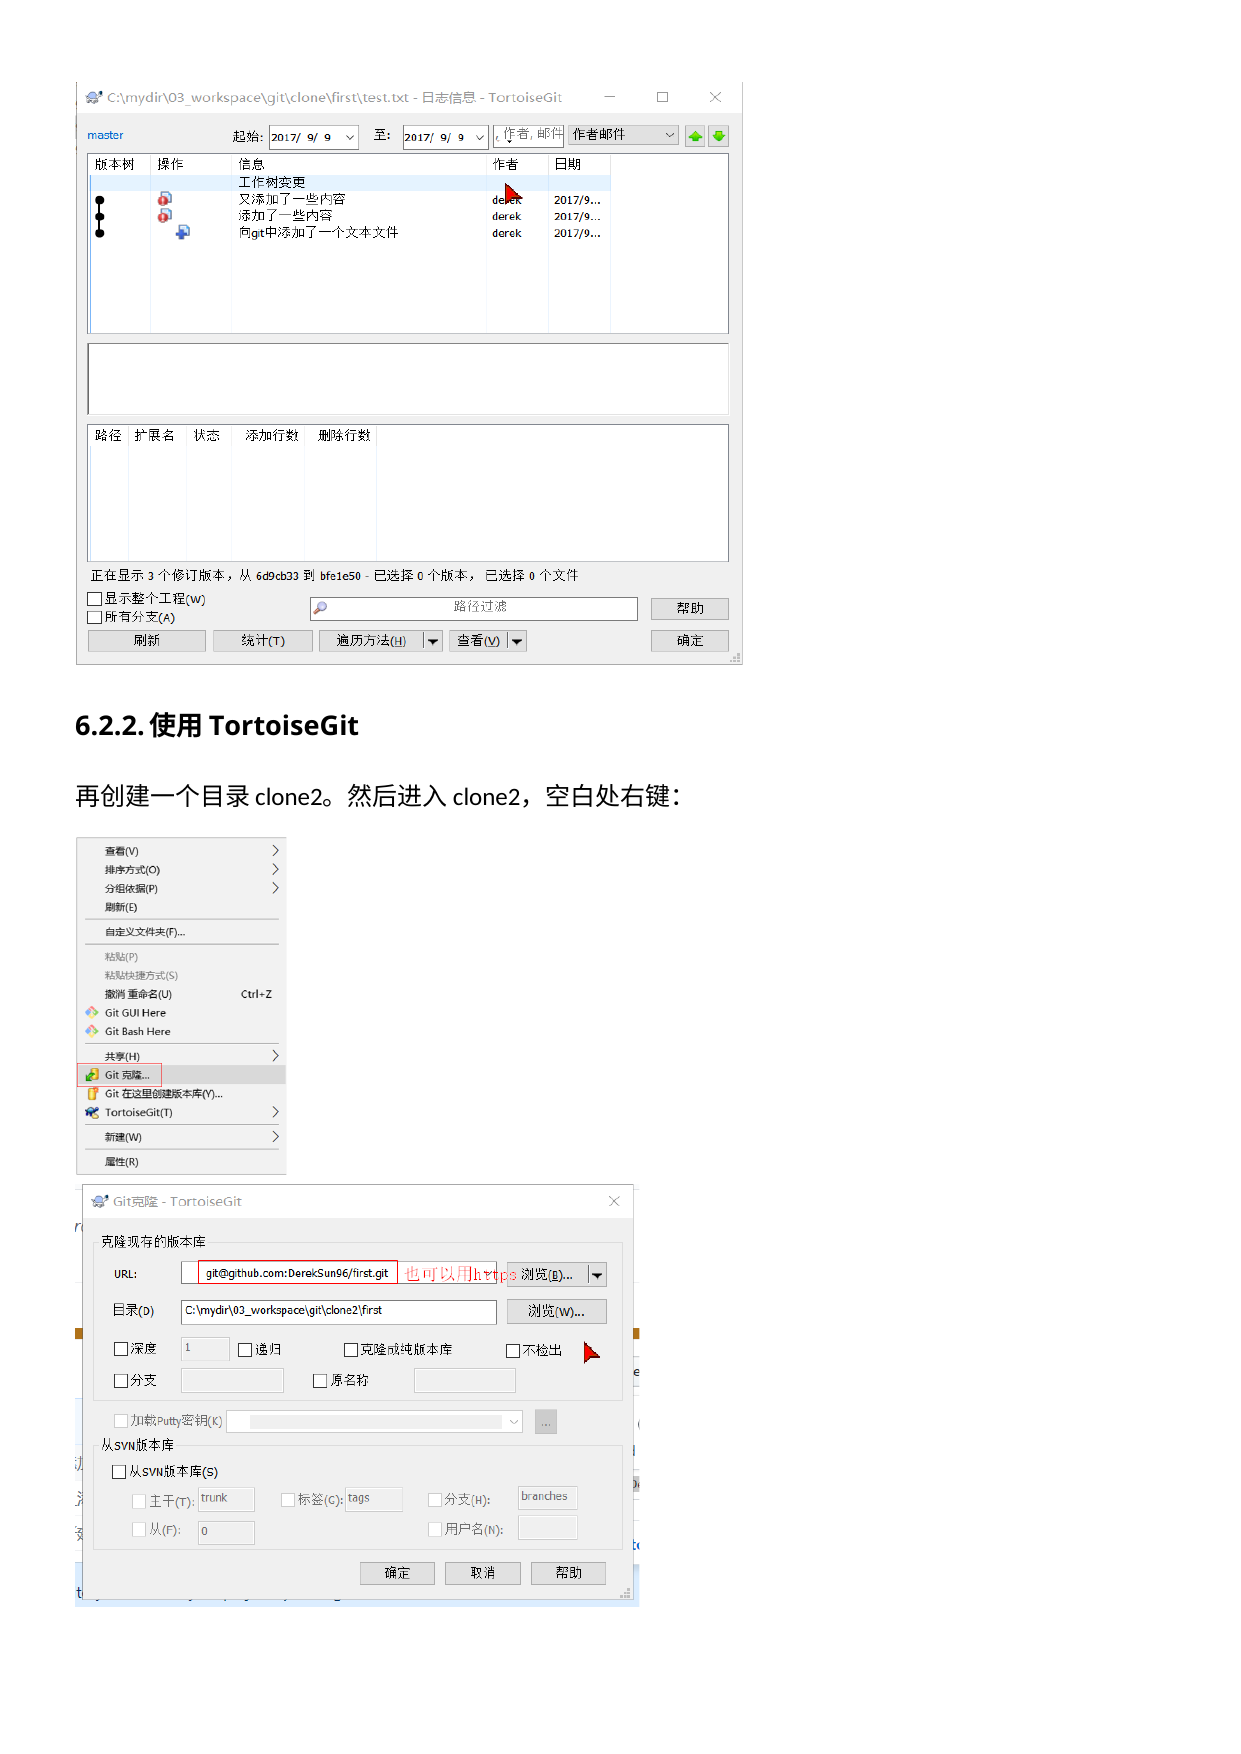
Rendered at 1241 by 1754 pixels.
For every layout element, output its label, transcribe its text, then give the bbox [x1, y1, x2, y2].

picture [75, 82, 743, 665]
picture [75, 1184, 640, 1607]
text 再创建一个目录clone2。然后进入clone2，空白处右键： [75, 762, 1165, 827]
subtitle 使用TortoiseGit [75, 691, 1165, 756]
picture [75, 836, 287, 1175]
